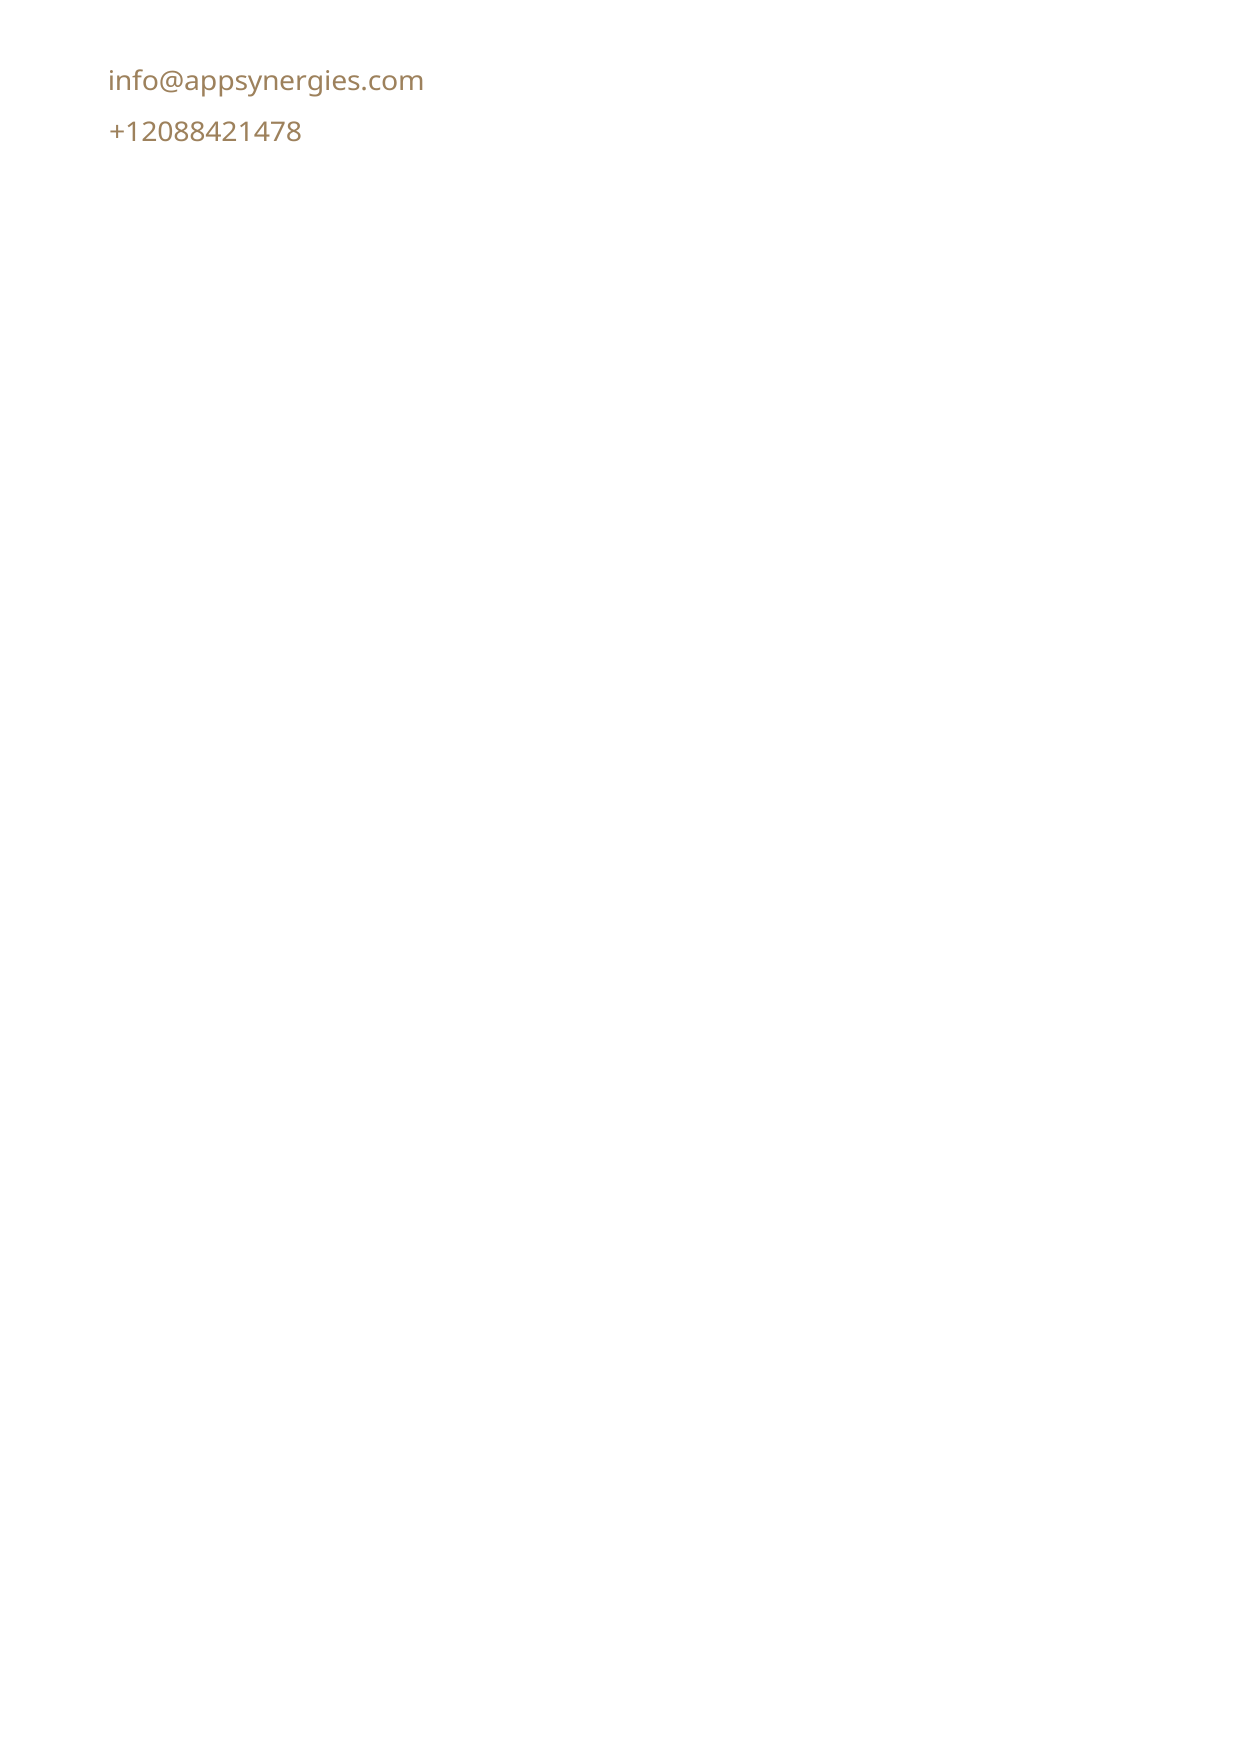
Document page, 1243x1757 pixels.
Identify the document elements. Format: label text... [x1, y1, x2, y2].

text info@appsynergies.com [108, 62, 1243, 99]
text +12088421478 [109, 112, 1243, 149]
